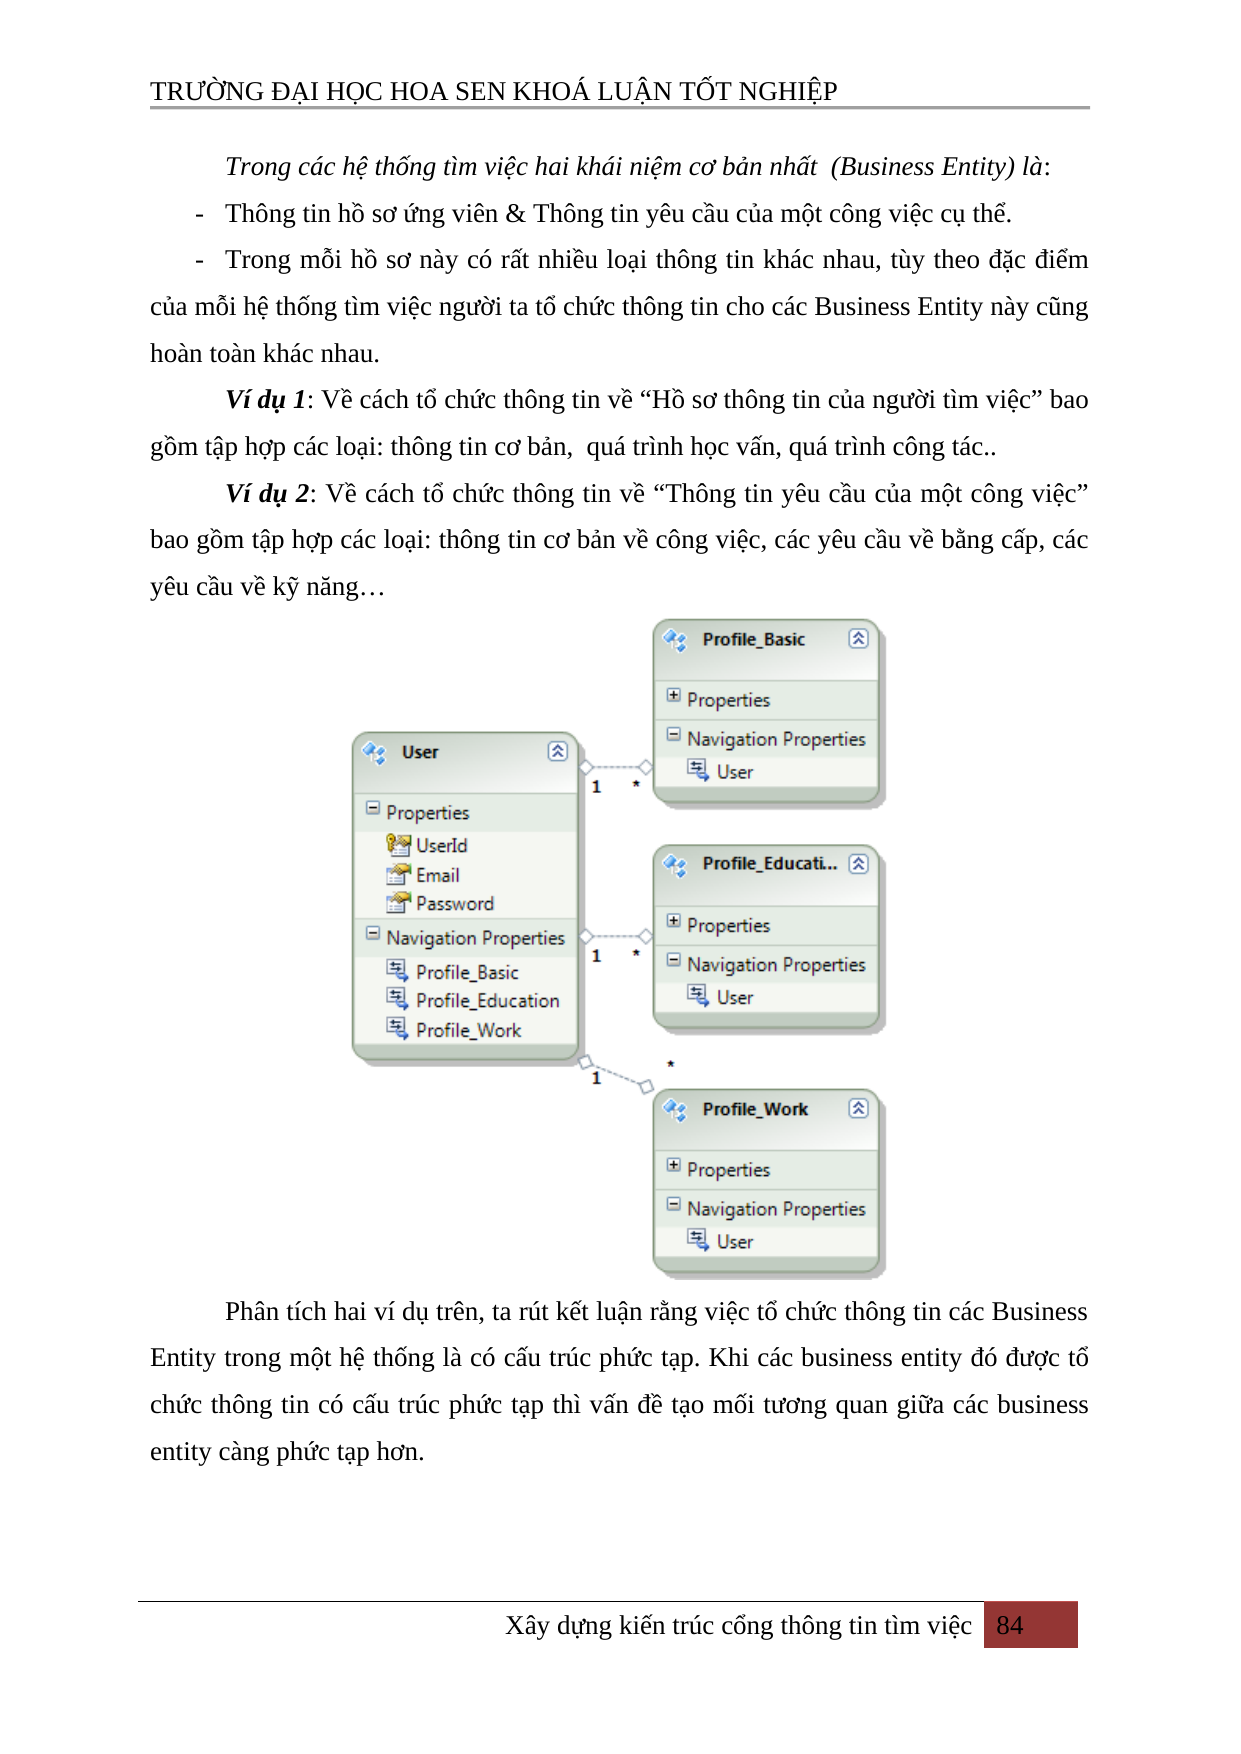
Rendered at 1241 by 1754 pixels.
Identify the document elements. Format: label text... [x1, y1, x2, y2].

list Trong mỗi hồ sơ này có rất nhiều loại thông tin khác nhau, tùy theo đặc điểm của mỗi hệ thống tìm việc người ta tổ chức thông tin cho các Business Entity này cũng hoàn toàn khác nhau. [150, 243, 1090, 368]
list Thông tin hồ sơ ứng viên & Thông tin yêu cầu của một công việc cụ thể. [150, 197, 1090, 228]
text Ví dụ 2: Về cách tổ chức thông tin về “Thông tin yêu cầu của một công việc” bao gồm tập hợp các loại: thông tin cơ bản về công việc, các yêu cầu về bằng cấp, các yêu cầu về kỹ năng… [150, 477, 1090, 601]
text Ví dụ 1: Về cách tổ chức thông tin về “Hồ sơ thông tin của người tìm việc” bao gồm tập hợp các loại: thông tin cơ bản, quá trình học vấn, quá trình công tác.. [150, 383, 1090, 461]
text Trong các hệ thống tìm việc hai khái niệm cơ bản nhất (Business Entity) là: [225, 150, 1090, 181]
text Phân tích hai ví dụ trên, ta rút kết luận rằng việc tổ chức thông tin các Business Entity trong một hệ thống là có cấu trúc phức tạp. Khi các business entity đó được tổ chức thông tin có cấu trúc phức tạp thì vấn đề tạo mối tương quan giữa các business entity càng phức tạp hơn. [150, 1295, 1090, 1466]
picture [349, 616, 891, 1280]
